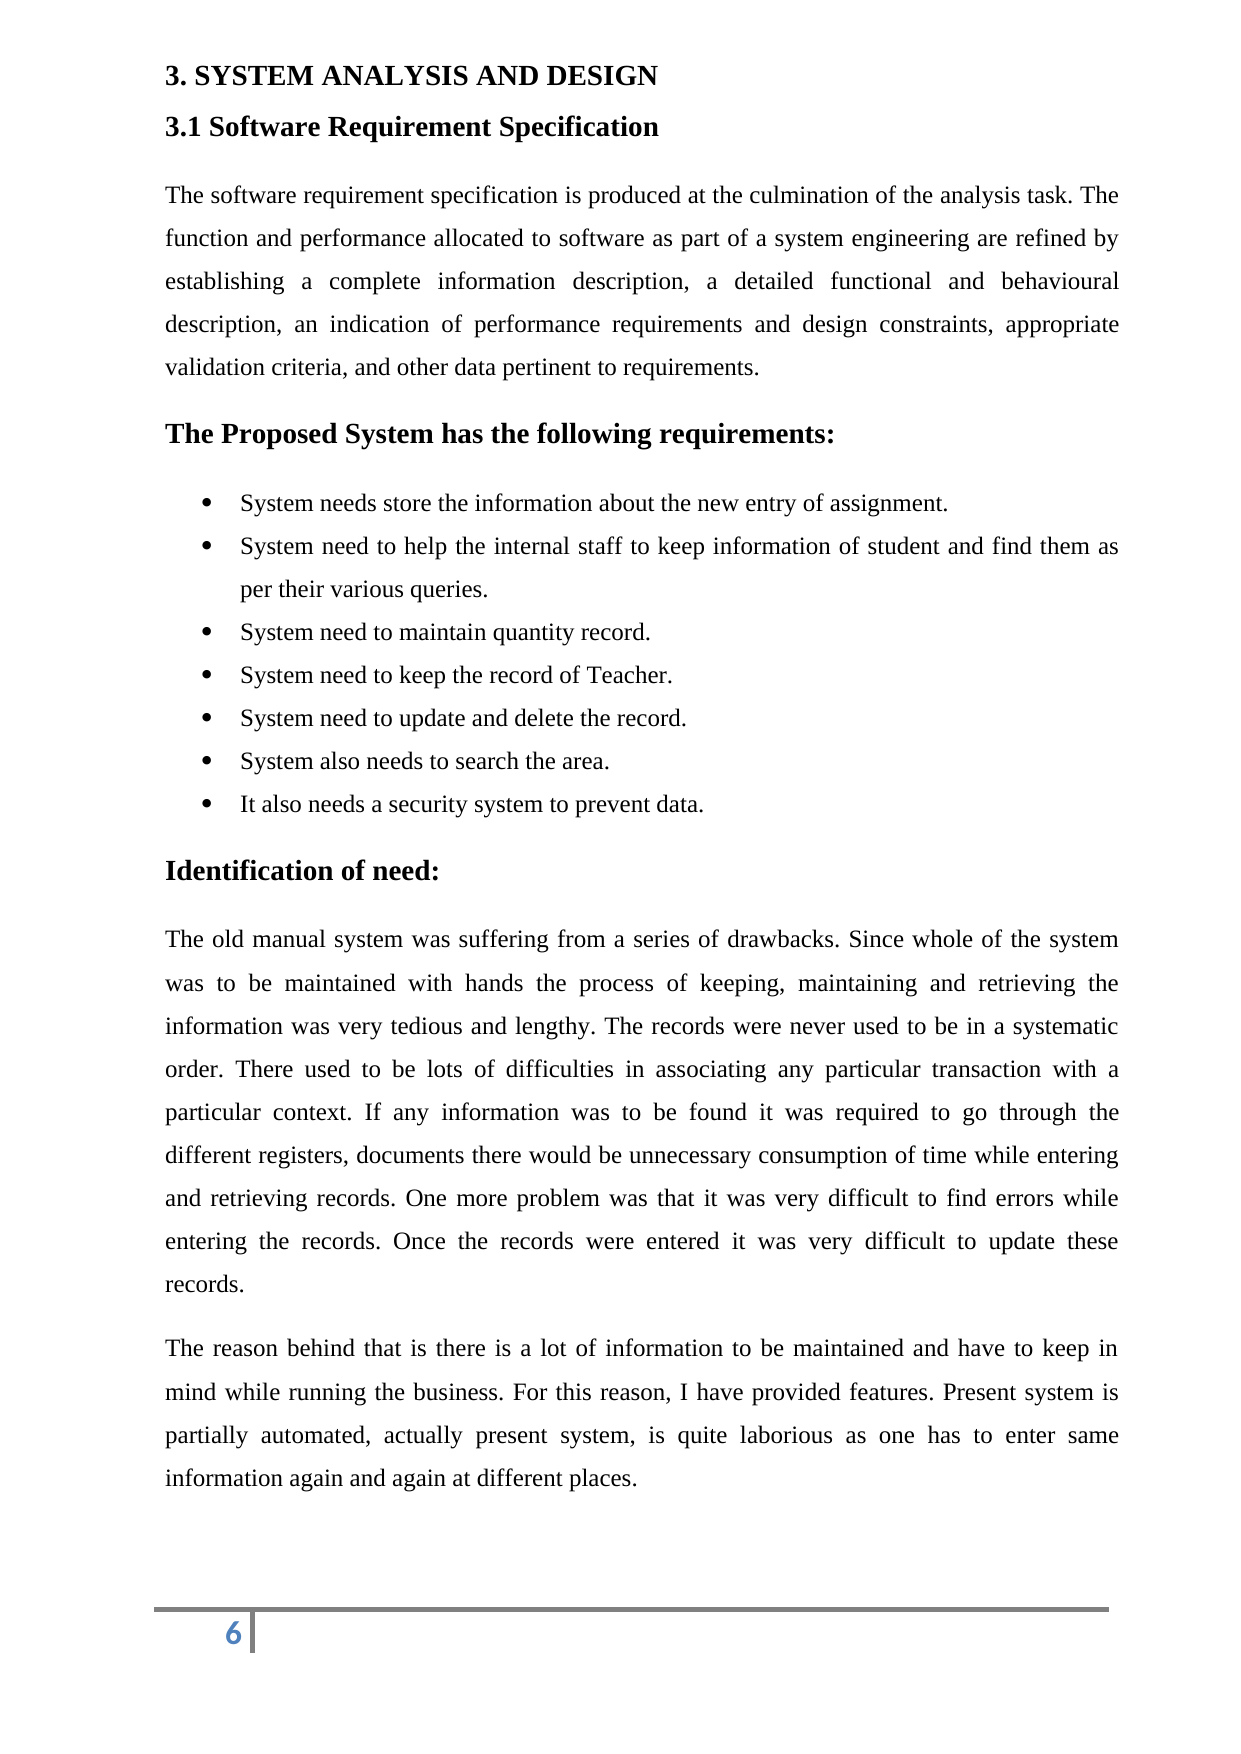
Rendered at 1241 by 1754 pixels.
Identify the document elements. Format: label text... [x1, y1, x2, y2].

list System need to update and delete the record. [202, 703, 1120, 732]
text Identification of need: [165, 853, 1120, 887]
list System need to maintain quantity record. [202, 617, 1120, 646]
text The old manual system was suffering from a series of drawbacks. Since whole of the system was to be maintained with hands the process of keeping, maintaining and retrieving the information was very tedious and lengthy. The records were never used to be in a systematic order. There used to be lots of difficulties in associating any particular transaction with a particular context. If any information was to be found it was required to go through the different registers, documents there would be unnecessary consumption of time while entering and retrieving records. One more problem was that it was very difficult to find errors while entering the records. Once the records were entered it was very difficult to update these records. [165, 924, 1120, 1298]
text The software requirement specification is produced at the culmination of the analysis task. The function and performance allocated to software as part of a system engineering are refined by establishing a complete information description, a detailed functional and behavioural description, an indication of performance requirements and design constraints, appropriate validation criteria, and other data pertinent to requirements. [165, 180, 1120, 381]
list System also needs to search the area. [202, 746, 1120, 775]
list It also needs a security system to prevent data. [202, 789, 1120, 818]
text 3.1 Software Requirement Specification [165, 109, 1120, 142]
list System needs store the information about the new entry of assignment. [202, 488, 1120, 516]
text The Proposed System has the following requirements: [165, 416, 1120, 450]
text The reason behind that is there is a lot of information to be maintained and have to keep in mind while running the business. For this reason, I have provided features. Present system is partially automated, actually present system, is quite laborious as one has to enter same information again and again at different places. [165, 1333, 1120, 1492]
list System need to keep the record of Teacher. [202, 660, 1120, 689]
list System need to help the internal staff to keep information of student and find them as per their various queries. [202, 531, 1120, 603]
text 3. SYSTEM ANALYSIS AND DESIGN [165, 58, 1120, 92]
